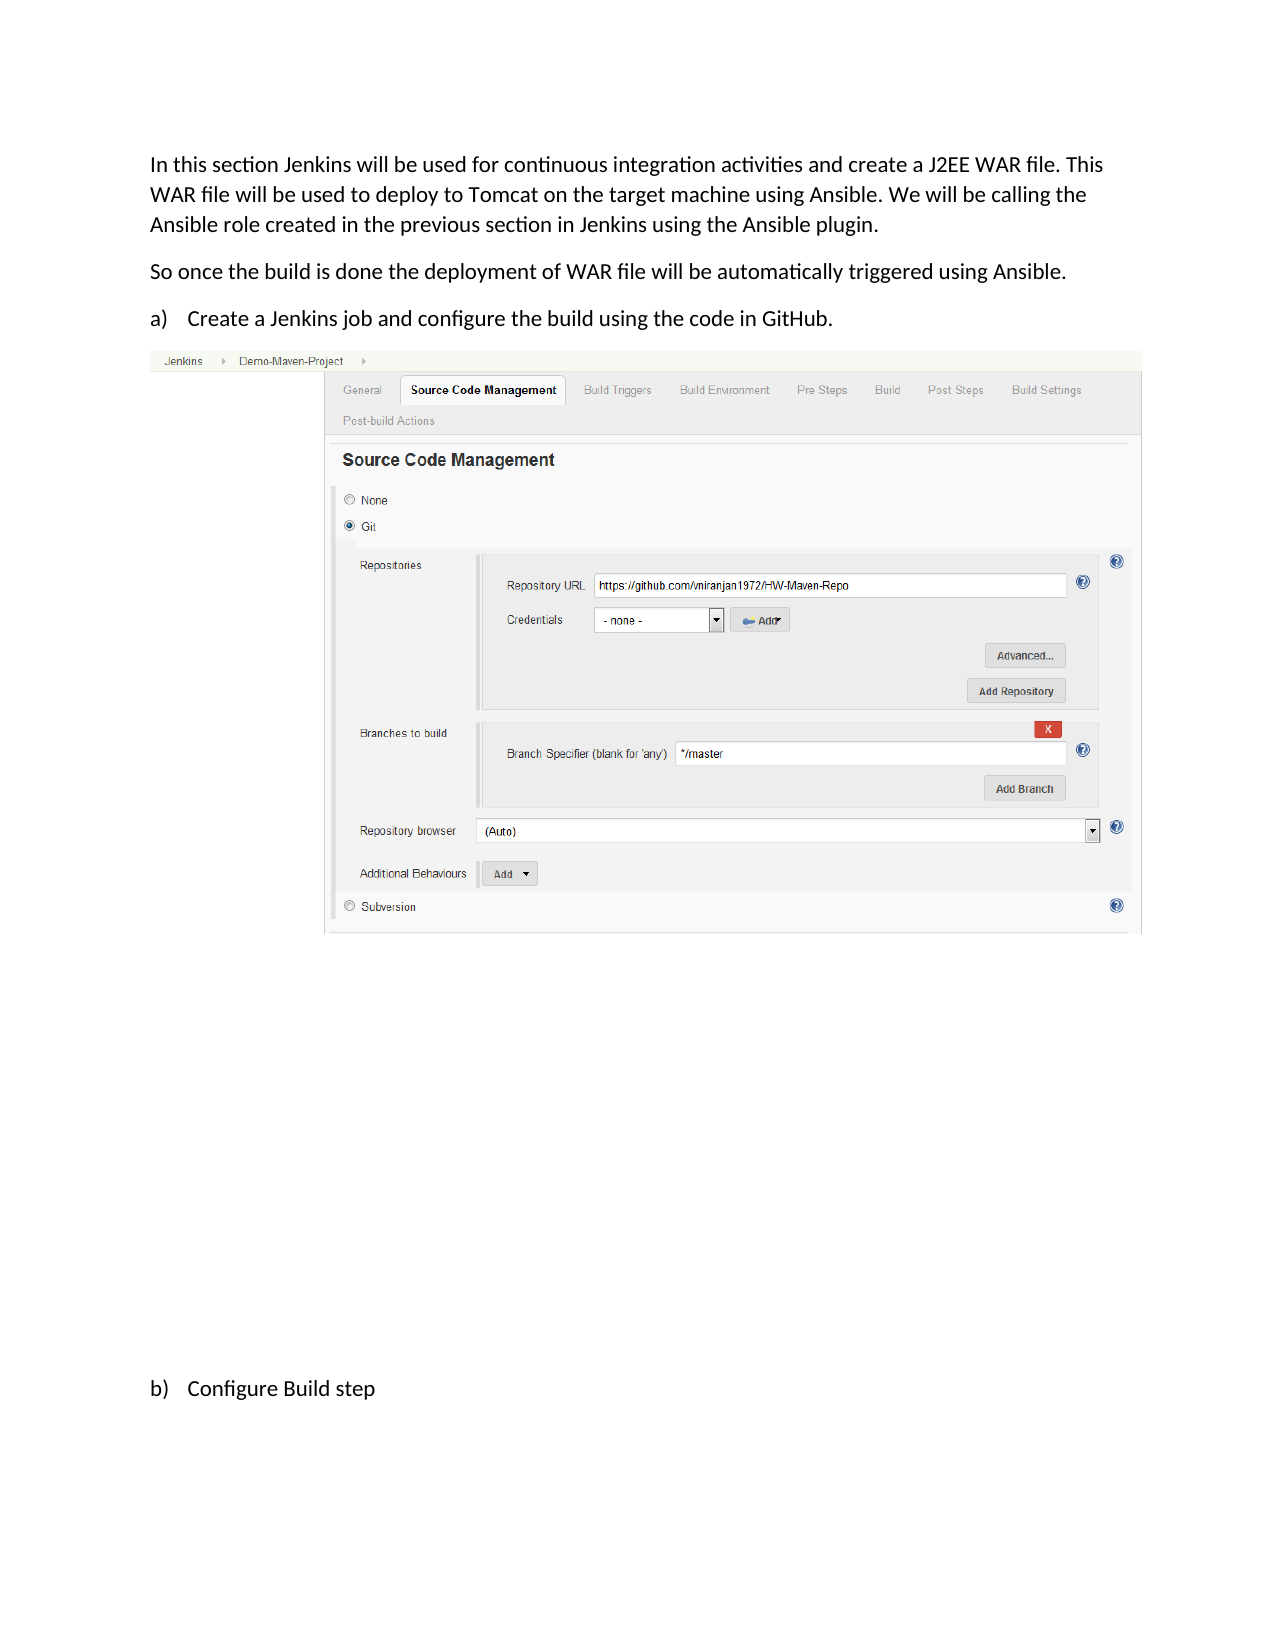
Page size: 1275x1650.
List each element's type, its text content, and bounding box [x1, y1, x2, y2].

text So once the build is done the deployment of WAR file will be automatically triggered using Ansible. [150, 257, 1153, 285]
list Create a Jenkins job and configure the build using the code in GitHub. [150, 304, 1153, 332]
list Configure Build step [150, 1374, 1153, 1403]
text In this section Jenkins will be used for continuous integration activities and create a J2EE WAR file. This WAR file will be used to deploy to Tomcat on the target machine using Ansible. We will be calling the Ansible role created in the previous section in Jenkins using the Ansible plugin. [150, 150, 1153, 238]
picture [150, 351, 1143, 934]
